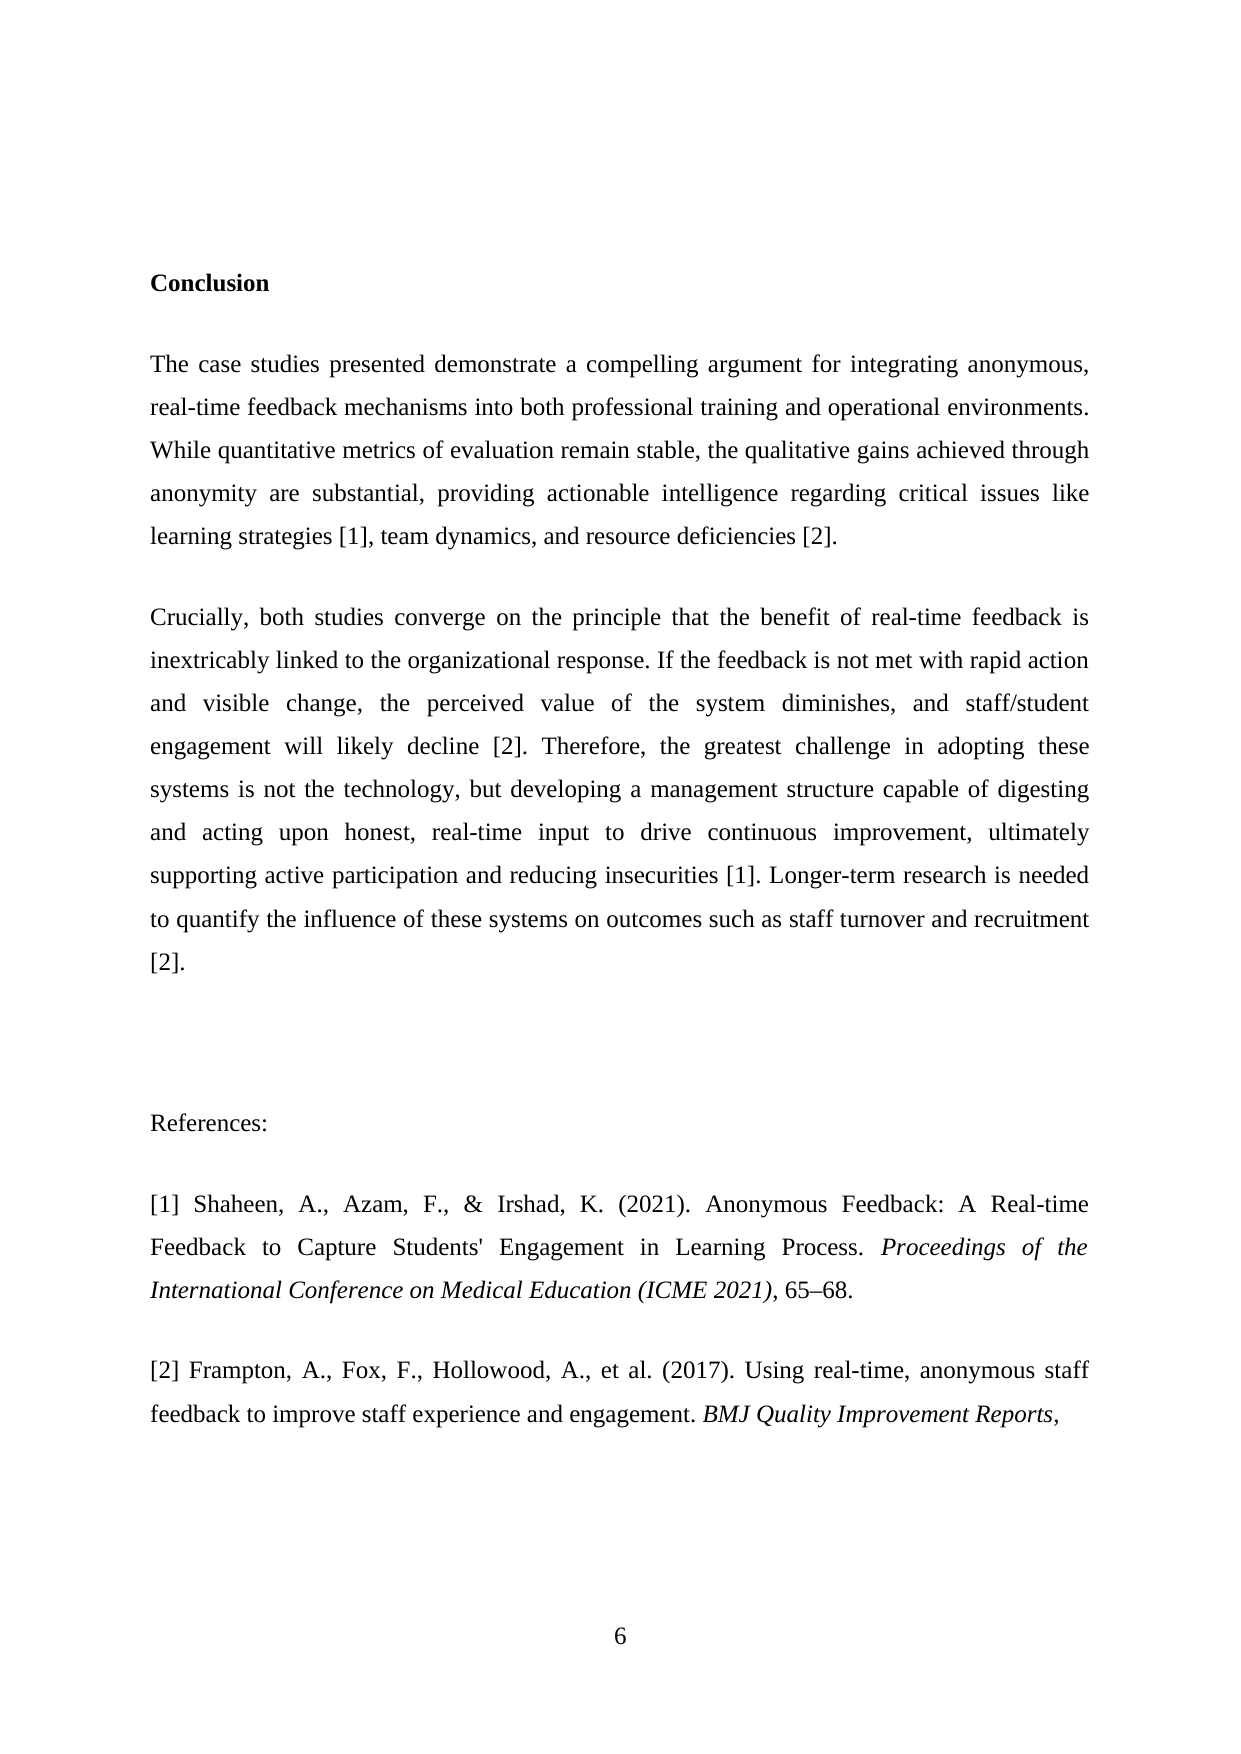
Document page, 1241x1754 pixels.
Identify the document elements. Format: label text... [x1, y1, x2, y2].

text Crucially, both studies converge on the principle that the benefit of real-time feedback is inextricably linked to the organizational response. If the feedback is not met with rapid action and visible change, the perceived value of the system diminishes, and staff/student engagement will likely decline [2]. Therefore, the greatest challenge in adopting these systems is not the technology, but developing a management structure capable of digesting and acting upon honest, real-time input to drive continuous improvement, ultimately supporting active participation and reducing insecurities [1]. Longer-term research is needed to quantify the influence of these systems on outcomes such as staff turnover and recruitment [2]. [150, 602, 1090, 976]
text [1] Shaheen, A., Azam, F., & Irshad, K. (2021). Anonymous Feedback: A Real-time Feedback to Capture Students' Engagement in Learning Process. Proceedings of the International Conference on Medical Education (ICME 2021), 65–68. [150, 1189, 1090, 1304]
text [2] Frampton, A., Fox, F., Hollowood, A., et al. (2017). Using real-time, anonymous staff feedback to improve staff experience and engagement. BMJ Quality Improvement Reports, [150, 1356, 1090, 1427]
text The case studies presented demonstrate a compelling argument for integrating anonymous, real-time feedback mechanisms into both professional training and operational environments. While quantitative metrics of evaluation remain stable, the qualitative gains achieved through anonymity are substantial, providing actionable intelligence regarding critical issues like learning strategies [1], team dynamics, and resource deficiencies [2]. [150, 349, 1090, 550]
text Conclusion [150, 268, 1090, 297]
text References: [150, 1108, 1090, 1137]
